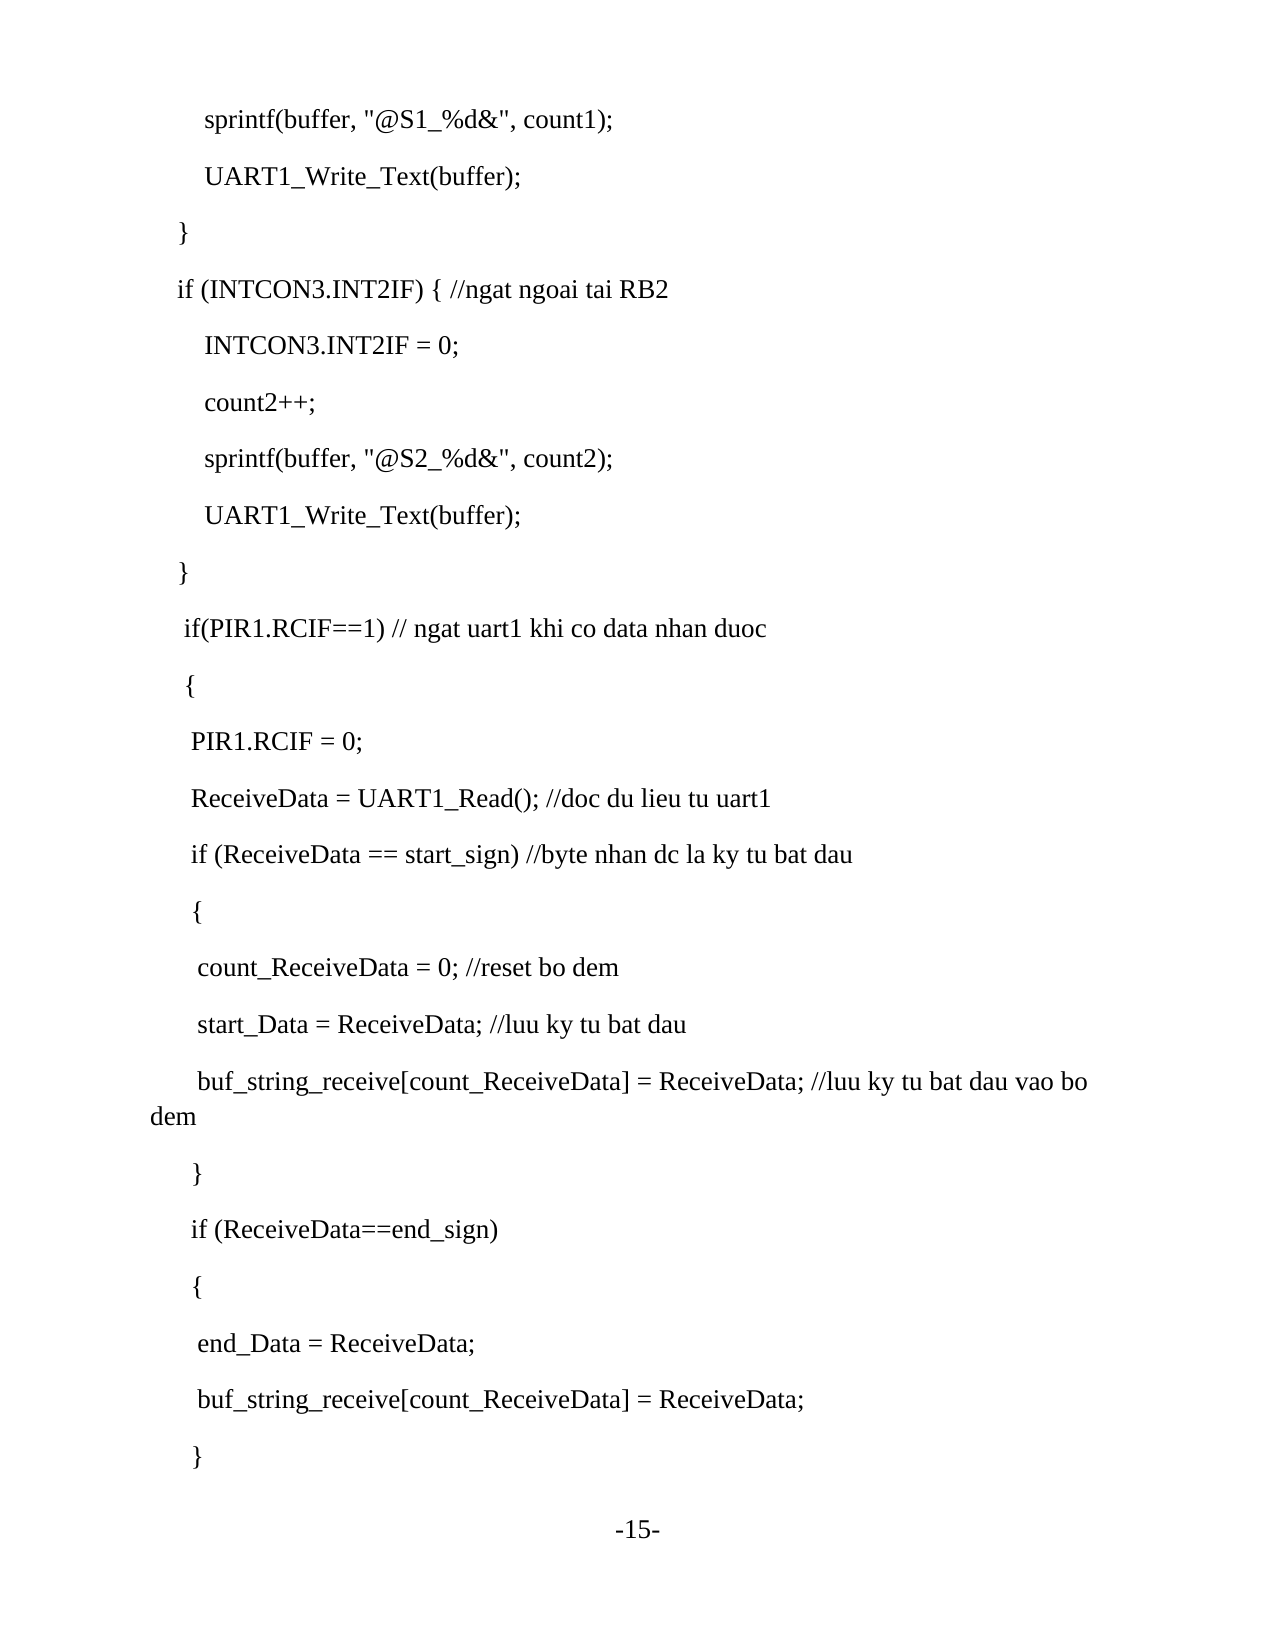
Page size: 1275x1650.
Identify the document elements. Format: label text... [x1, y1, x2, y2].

text buf_string_receive[count_ReceiveData] = ReceiveData; [150, 1383, 1125, 1414]
text sprintf(buffer, "@S2_%d&", count2); [150, 442, 1125, 474]
text end_Data = ReceiveData; [150, 1327, 1125, 1358]
text if (INTCON3.INT2IF) { //ngat ngoai tai RB2 [150, 273, 1125, 304]
text ReceiveData = UART1_Read(); //doc du lieu tu uart1 [150, 782, 1125, 813]
text if(PIR1.RCIF==1) // ngat uart1 khi co data nhan duoc [150, 612, 1125, 643]
text start_Data = ReceiveData; //luu ky tu bat dau [150, 1008, 1125, 1039]
text PIR1.RCIF = 0; [150, 725, 1125, 756]
text count2++; [150, 386, 1125, 417]
text } [150, 1440, 1125, 1471]
text count_ReceiveData = 0; //reset bo dem [150, 952, 1125, 983]
text { [150, 669, 1125, 700]
text { [150, 895, 1125, 926]
text INTCON3.INT2IF = 0; [150, 329, 1125, 361]
text if (ReceiveData == start_sign) //byte nhan dc la ky tu bat dau [150, 838, 1125, 869]
text UART1_Write_Text(buffer); [150, 499, 1125, 530]
text } [150, 556, 1125, 587]
text sprintf(buffer, "@S1_%d&", count1); [150, 103, 1125, 134]
text UART1_Write_Text(buffer); [150, 160, 1125, 191]
text } [150, 216, 1125, 247]
text { [150, 1270, 1125, 1301]
text if (ReceiveData==end_sign) [150, 1213, 1125, 1245]
text } [150, 1157, 1125, 1188]
text buf_string_receive[count_ReceiveData] = ReceiveData; //luu ky tu bat dau vao bo dem [150, 1065, 1125, 1132]
